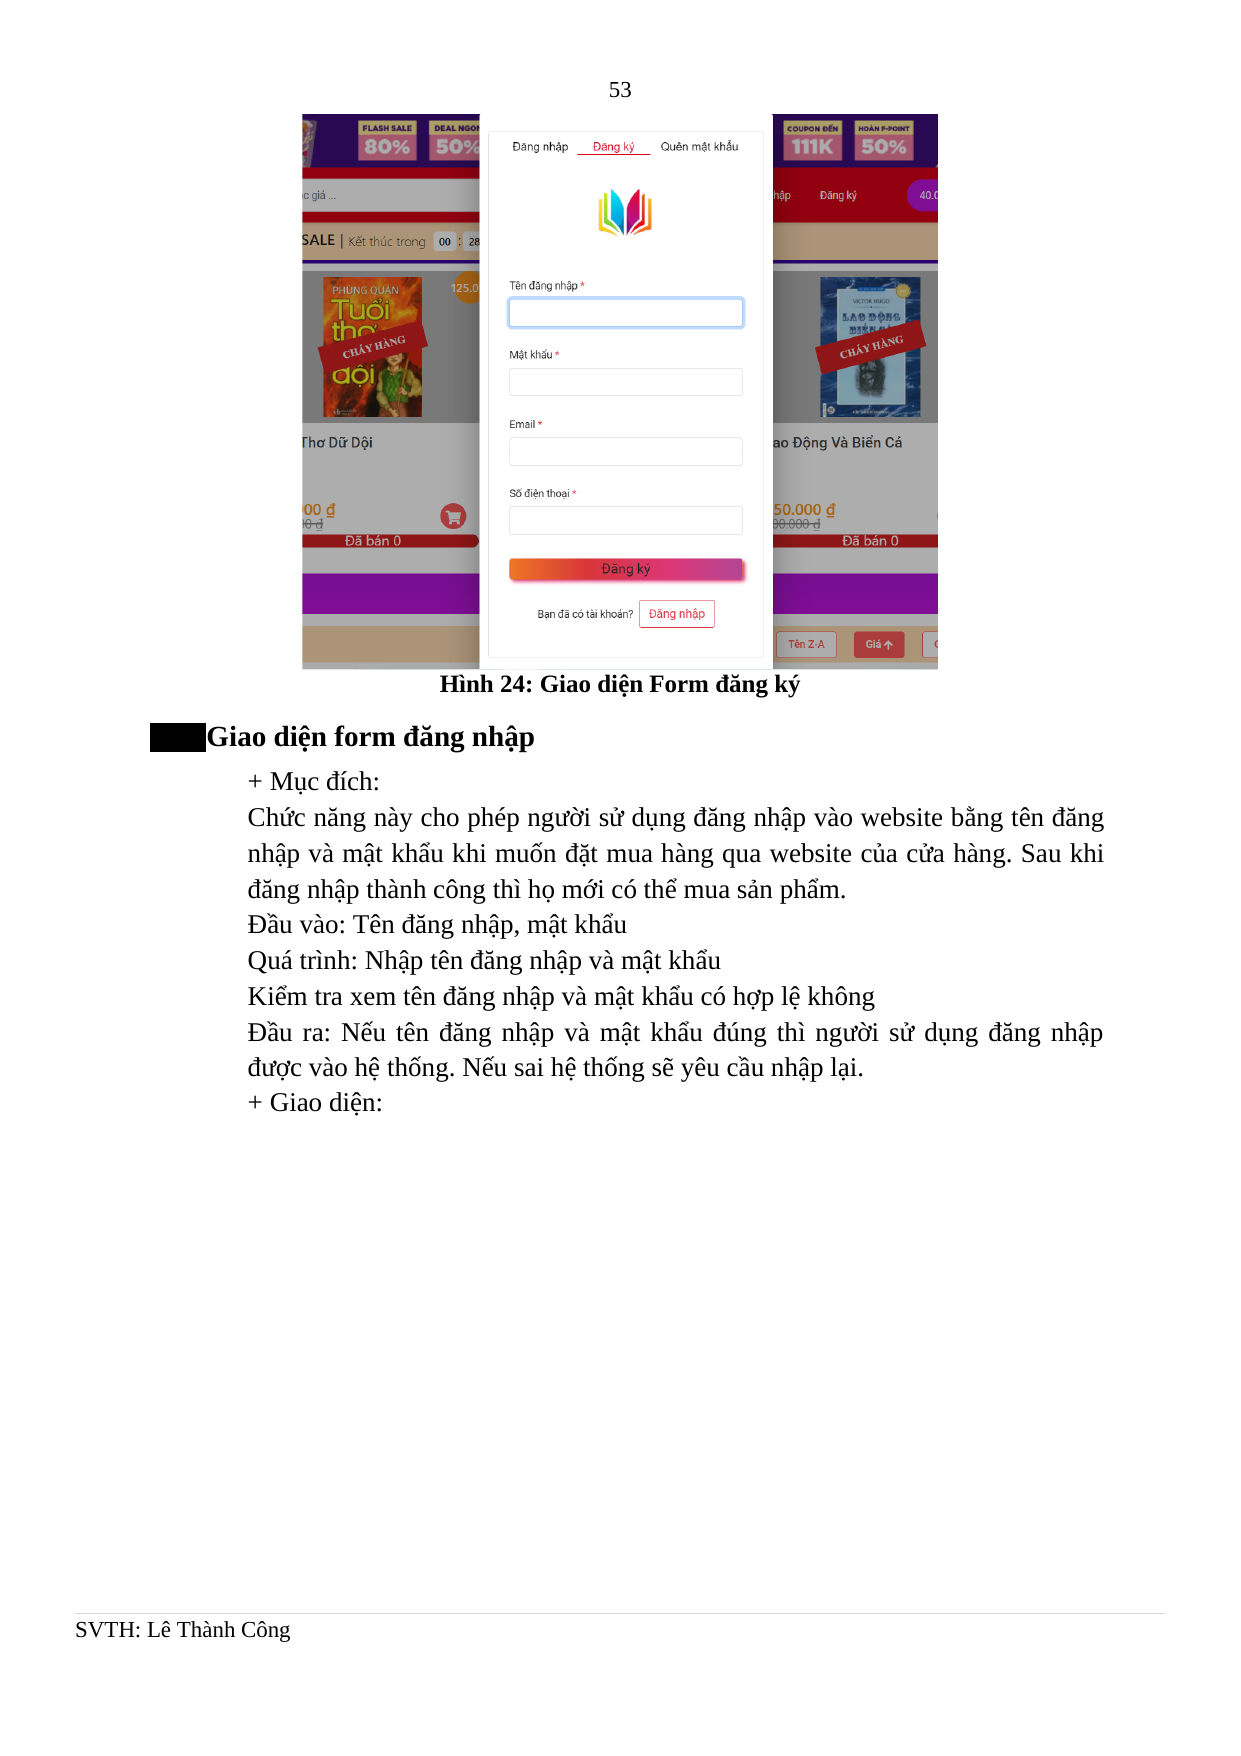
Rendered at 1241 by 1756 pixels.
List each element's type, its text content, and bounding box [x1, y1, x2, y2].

picture [302, 114, 938, 670]
text Kiểm tra xem tên đăng nhập và mật khẩu có hợp lệ không [247, 980, 1063, 1011]
text Hình 24: Giao diện Form đăng ký [75, 669, 1165, 698]
text + Mục đích: [247, 765, 1063, 796]
text + Giao diện: [247, 1087, 1063, 1118]
text Đầu vào: Tên đăng nhập, mật khẩu [247, 908, 1063, 939]
text Quá trình: Nhập tên đăng nhập và mật khẩu [247, 944, 1063, 975]
text Chức năng này cho phép người sử dụng đăng nhập vào website bằng tên đăng nhập và mật khẩu khi muốn đặt mua hàng qua website của cửa hàng. Sau khi đăng nhập thành công thì họ mới có thể mua sản phẩm. [247, 801, 1106, 904]
text Đầu ra: Nếu tên đăng nhập và mật khẩu đúng thì người sử dụng đăng nhập được vào hệ thống. Nếu sai hệ thống sẽ yêu cầu nhập lại. [247, 1016, 1105, 1083]
subtitle Giao diện form đăng nhập [150, 719, 1165, 753]
